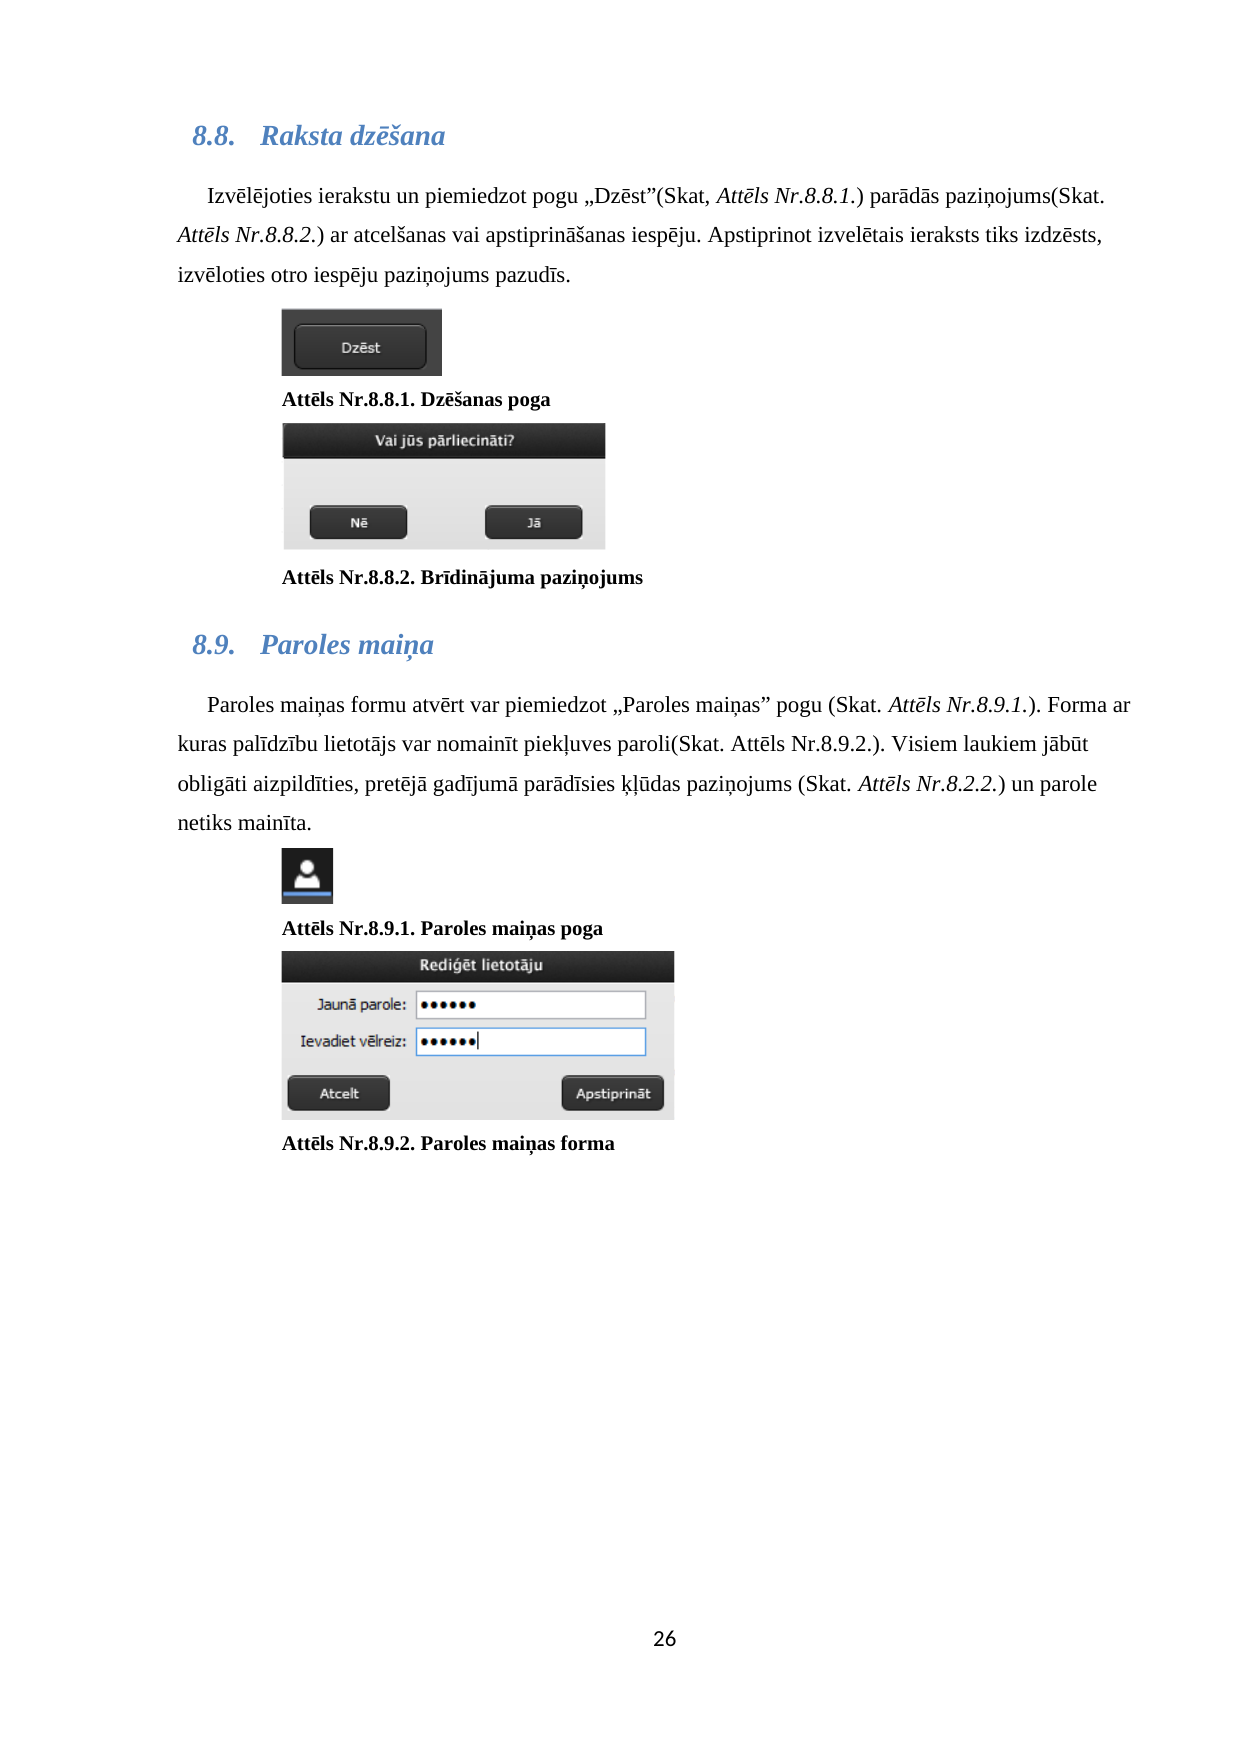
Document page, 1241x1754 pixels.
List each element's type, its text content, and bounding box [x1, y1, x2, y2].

subtitle Paroles maiņa [192, 627, 1152, 661]
text Attēls Nr.8.8.1. Dzēšanas poga [282, 300, 1152, 411]
picture [281, 951, 675, 1120]
picture [281, 848, 334, 904]
text Izvēlējoties ierakstu un piemiedzot pogu „Dzēst”(Skat, Attēls Nr.8.8.1.) parādās paziņojums(Skat. Attēls Nr.8.8.2.) ar atcelšanas vai apstiprināšanas iespēju. Apstiprinot izvelētais ieraksts tiks izdzēsts, izvēloties otro iespēju paziņojums pazudīs. [177, 182, 1152, 287]
text Attēls Nr.8.9.1. Paroles maiņas poga [282, 849, 1152, 939]
text Paroles maiņas formu atvērt var piemiedzot „Paroles maiņas” pogu (Skat. Attēls Nr.8.9.1.). Forma ar kuras palīdzību lietotājs var nomainīt piekļuves paroli(Skat. Attēls Nr.8.9.2.). Visiem laukiem jābūt obligāti aizpildīties, pretējā gadījumā parādīsies ķļūdas paziņojums (Skat. Attēls Nr.8.2.2.) un parole netiks mainīta. [177, 691, 1152, 836]
picture [281, 423, 606, 550]
picture [281, 300, 442, 376]
subtitle Raksta dzēšana [192, 118, 1152, 152]
